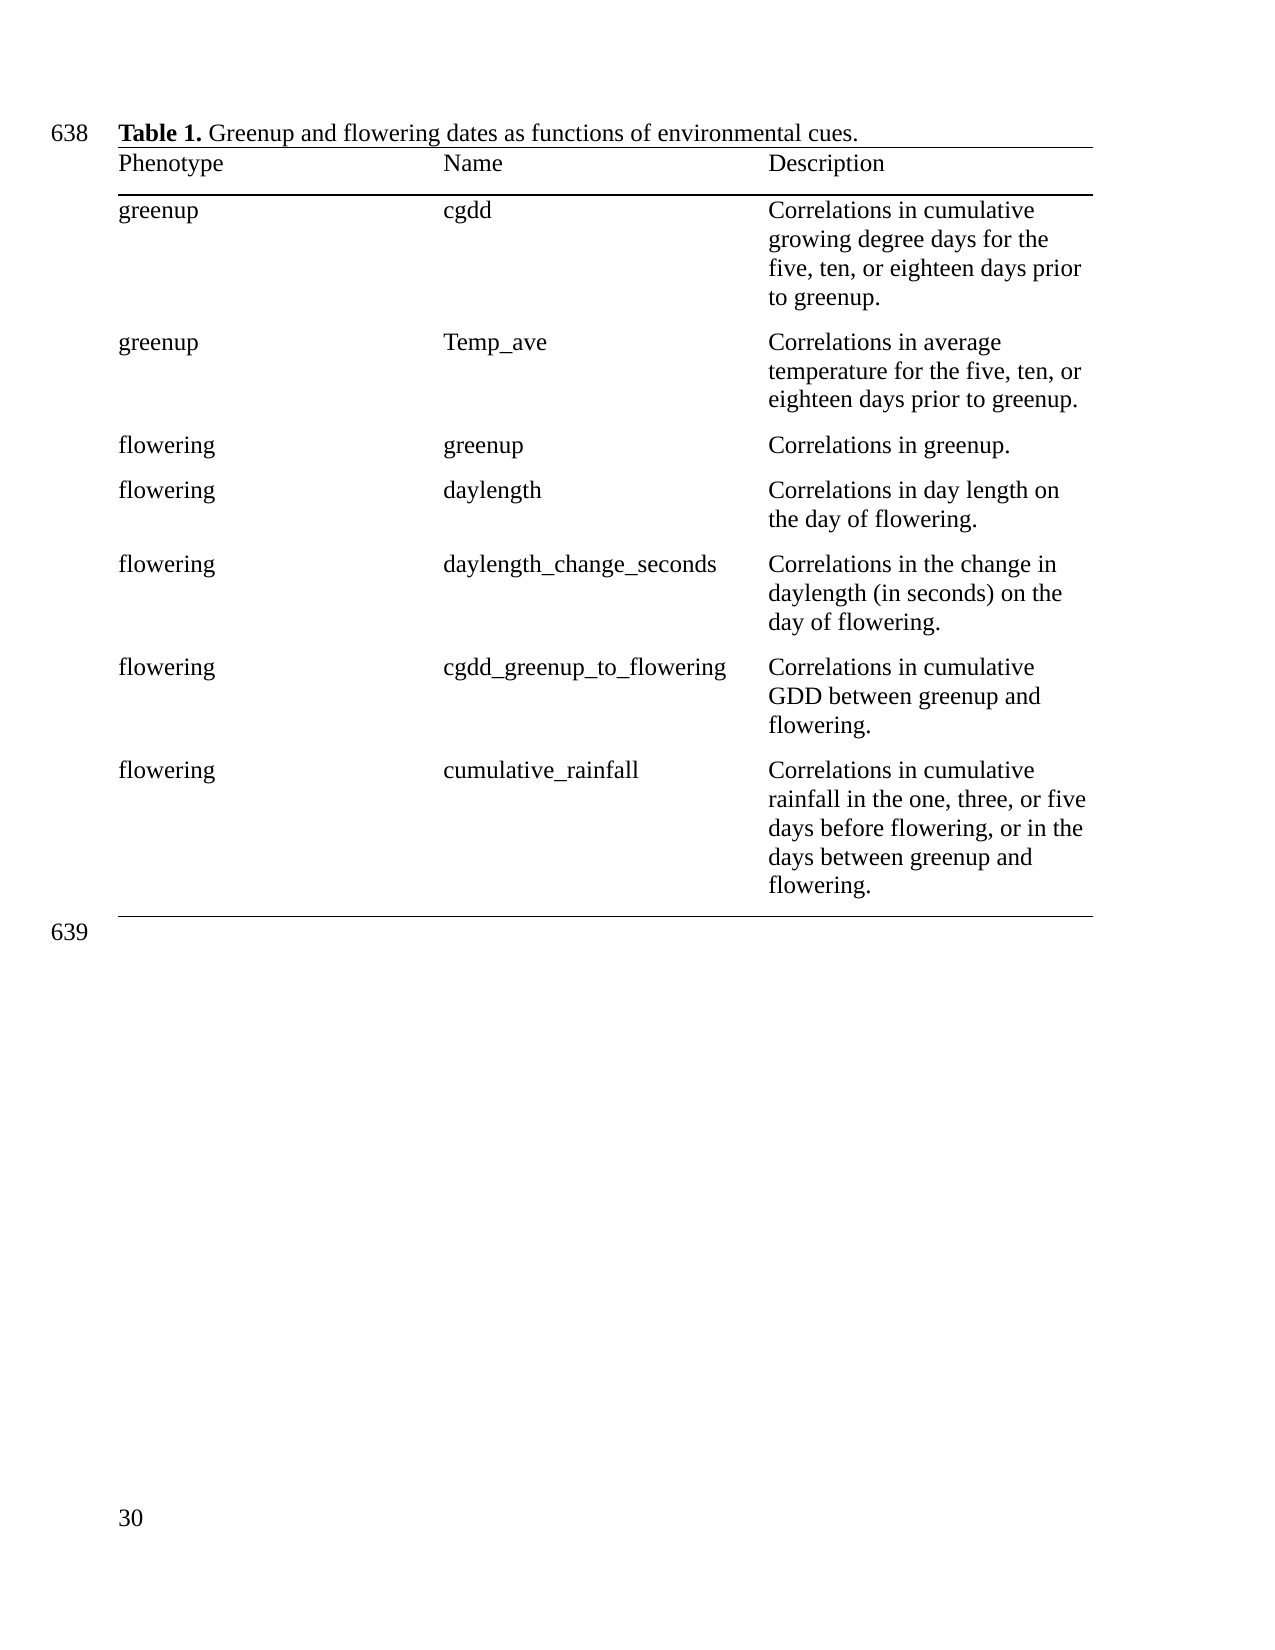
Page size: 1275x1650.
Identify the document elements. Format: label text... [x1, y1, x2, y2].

table_cell daylength [443, 475, 768, 549]
table_cell Correlations in cumulative growing degree days for the five, ten, or eighteen days prior to greenup. [768, 196, 1093, 327]
table_header Phenotype [118, 148, 443, 194]
table_cell flowering [118, 550, 443, 652]
table_cell cumulative_rainfall [443, 755, 768, 916]
table_cell greenup [118, 196, 443, 327]
table_cell Temp_ave [443, 327, 768, 430]
table_cell Correlations in day length on the day of flowering. [768, 475, 1093, 549]
table_cell Correlations in the change in daylength (in seconds) on the day of flowering. [768, 550, 1093, 652]
table_cell Correlations in cumulative GDD between greenup and flowering. [768, 653, 1093, 755]
text Table 1. Greenup and flowering dates as functions of environmental cues. [118, 118, 1157, 147]
table_cell Correlations in cumulative rainfall in the one, three, or five days before flowering, or in the days between greenup and flowering. [768, 755, 1093, 916]
table_cell cgdd_greenup_to_flowering [443, 653, 768, 755]
table_cell cgdd [443, 196, 768, 327]
table_header Name [443, 148, 768, 194]
table_cell flowering [118, 475, 443, 549]
table_header Description [768, 148, 1093, 194]
table_cell flowering [118, 653, 443, 755]
table_cell greenup [443, 430, 768, 475]
table_cell Correlations in average temperature for the five, ten, or eighteen days prior to greenup. [768, 327, 1093, 430]
table_cell flowering [118, 755, 443, 916]
table_cell Correlations in greenup. [768, 430, 1093, 475]
table_cell daylength_change_seconds [443, 550, 768, 652]
table_cell greenup [118, 327, 443, 430]
table_cell flowering [118, 430, 443, 475]
